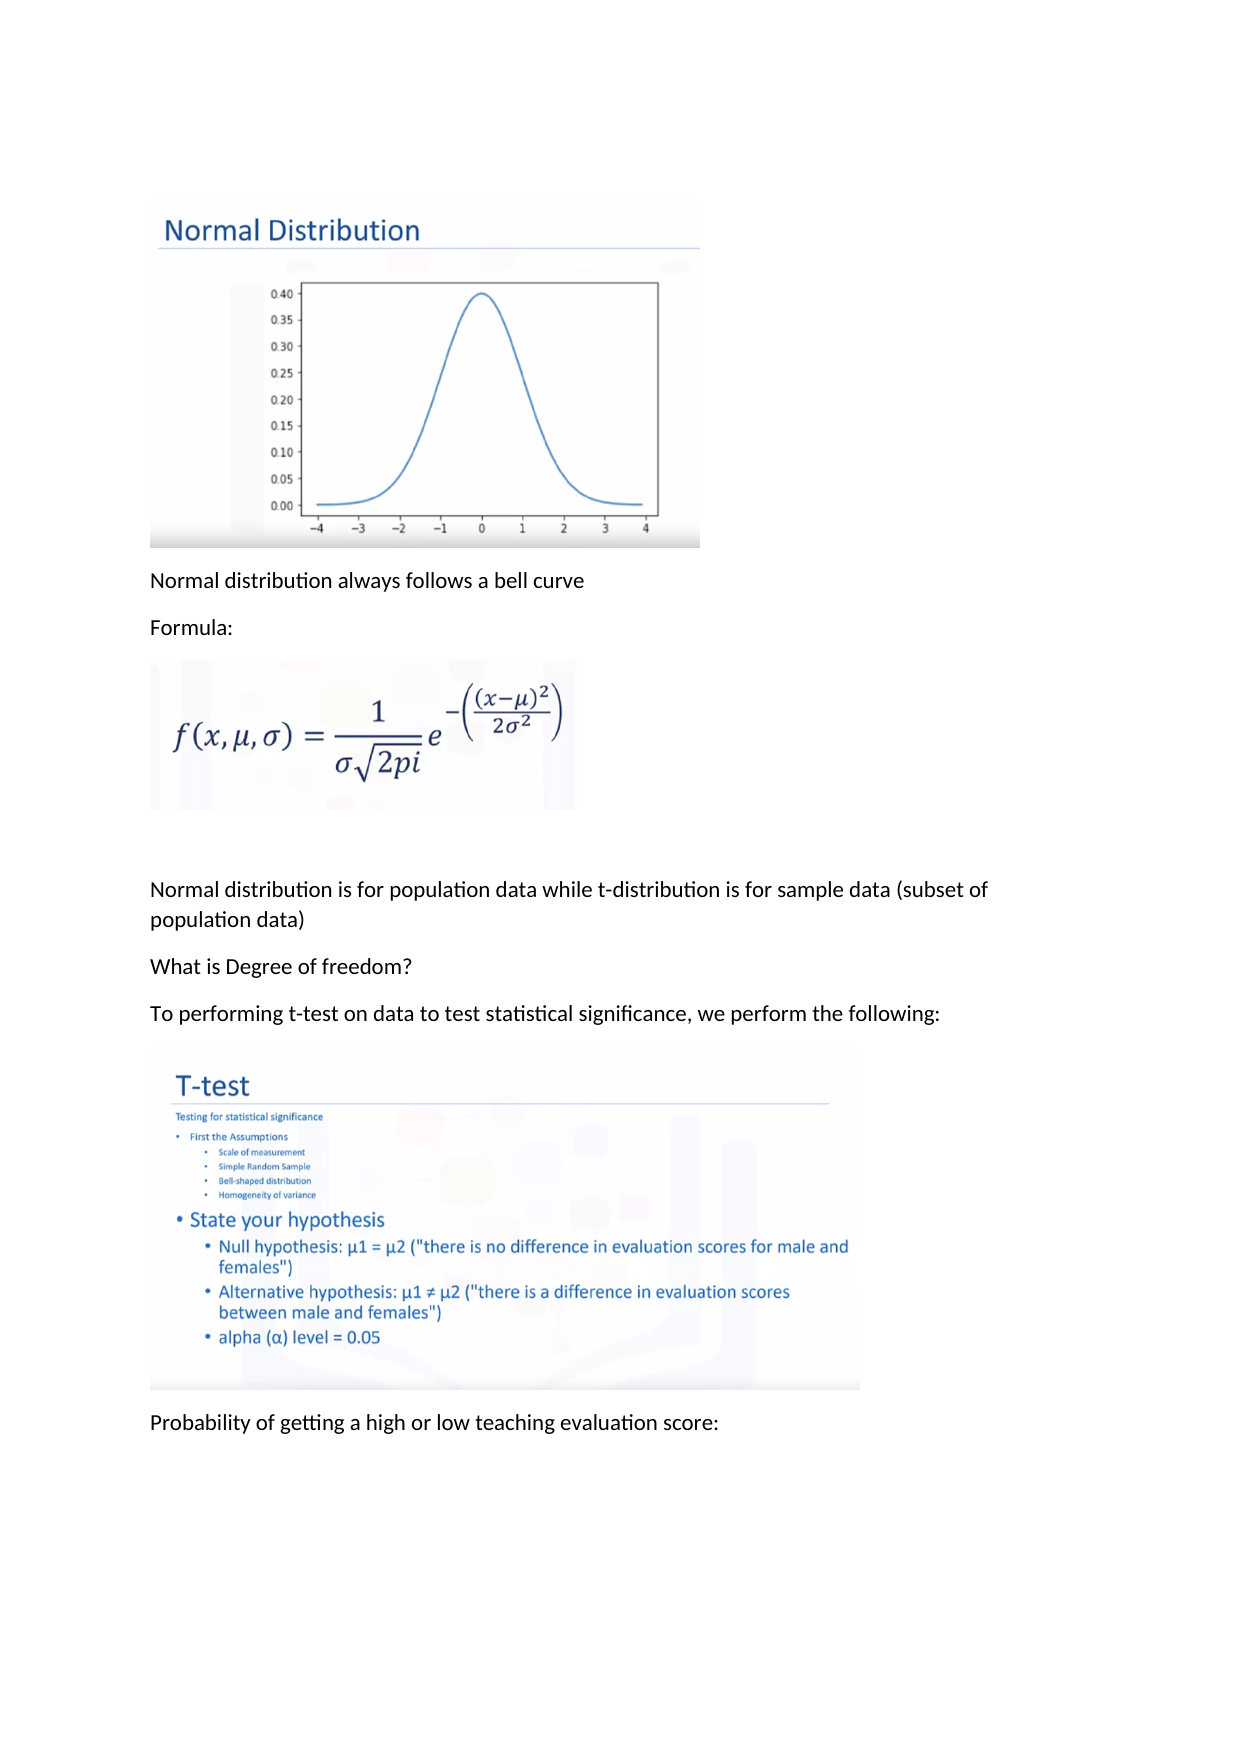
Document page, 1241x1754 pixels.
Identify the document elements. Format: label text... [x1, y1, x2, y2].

picture [150, 196, 700, 548]
picture [150, 1045, 861, 1390]
text Probability of getting a high or low teaching evaluation score: [150, 1408, 1090, 1436]
text Normal distribution is for population data while t-distribution is for sample data (subset of population data) [150, 875, 1090, 933]
text Formula: [150, 613, 1090, 641]
text To performing t-test on data to test statistical significance, we perform the following: [150, 999, 1090, 1027]
text Normal distribution always follows a bell curve [150, 566, 1090, 594]
picture [150, 660, 583, 810]
text What is Degree of freedom? [150, 952, 1090, 980]
